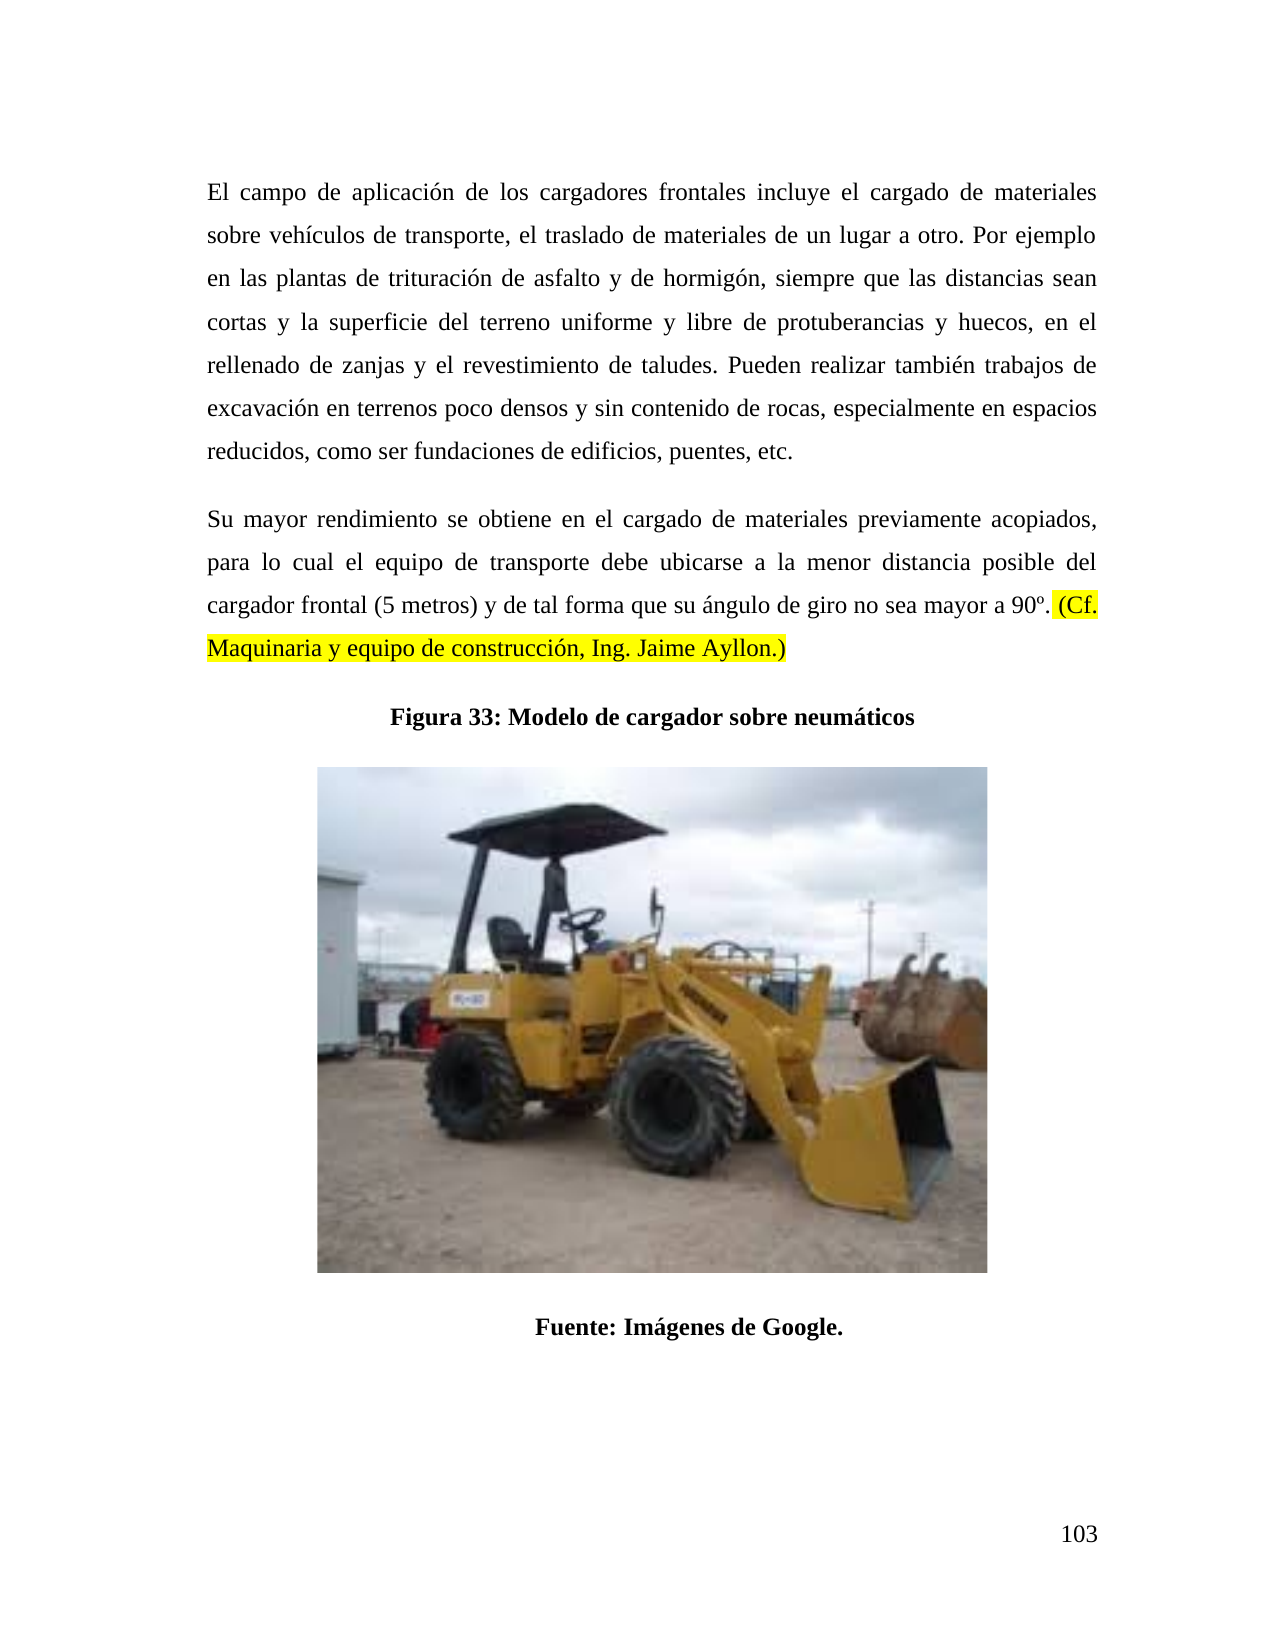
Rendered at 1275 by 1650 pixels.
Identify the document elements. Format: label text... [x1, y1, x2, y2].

picture [317, 767, 988, 1273]
text Su mayor rendimiento se obtiene en el cargado de materiales previamente acopiados, para lo cual el equipo de transporte debe ubicarse a la menor distancia posible del cargador frontal () y de tal forma que su ángulo de giro no sea mayor a 90º. (Cf. Maquinaria y equipo de construcción, Ing. Jaime Ayllon.) [207, 504, 1098, 662]
text El campo de aplicación de los cargadores frontales incluye el cargado de materiales sobre vehículos de transporte, el traslado de materiales de un lugar a otro. Por ejemplo en las plantas de trituración de asfalto y de hormigón, siempre que las distancias sean cortas y la superficie del terreno uniforme y libre de protuberancias y huecos, en el rellenado de zanjas y el revestimiento de taludes. Pueden realizar también trabajos de excavación en terrenos poco densos y sin contenido de rocas, especialmente en espacios reducidos, como ser fundaciones de edificios, puentes, etc. [207, 177, 1098, 465]
text Figura 33: Modelo de cargador sobre neumáticos [207, 702, 1098, 730]
text Fuente: Imágenes de Google. [207, 1312, 1098, 1341]
